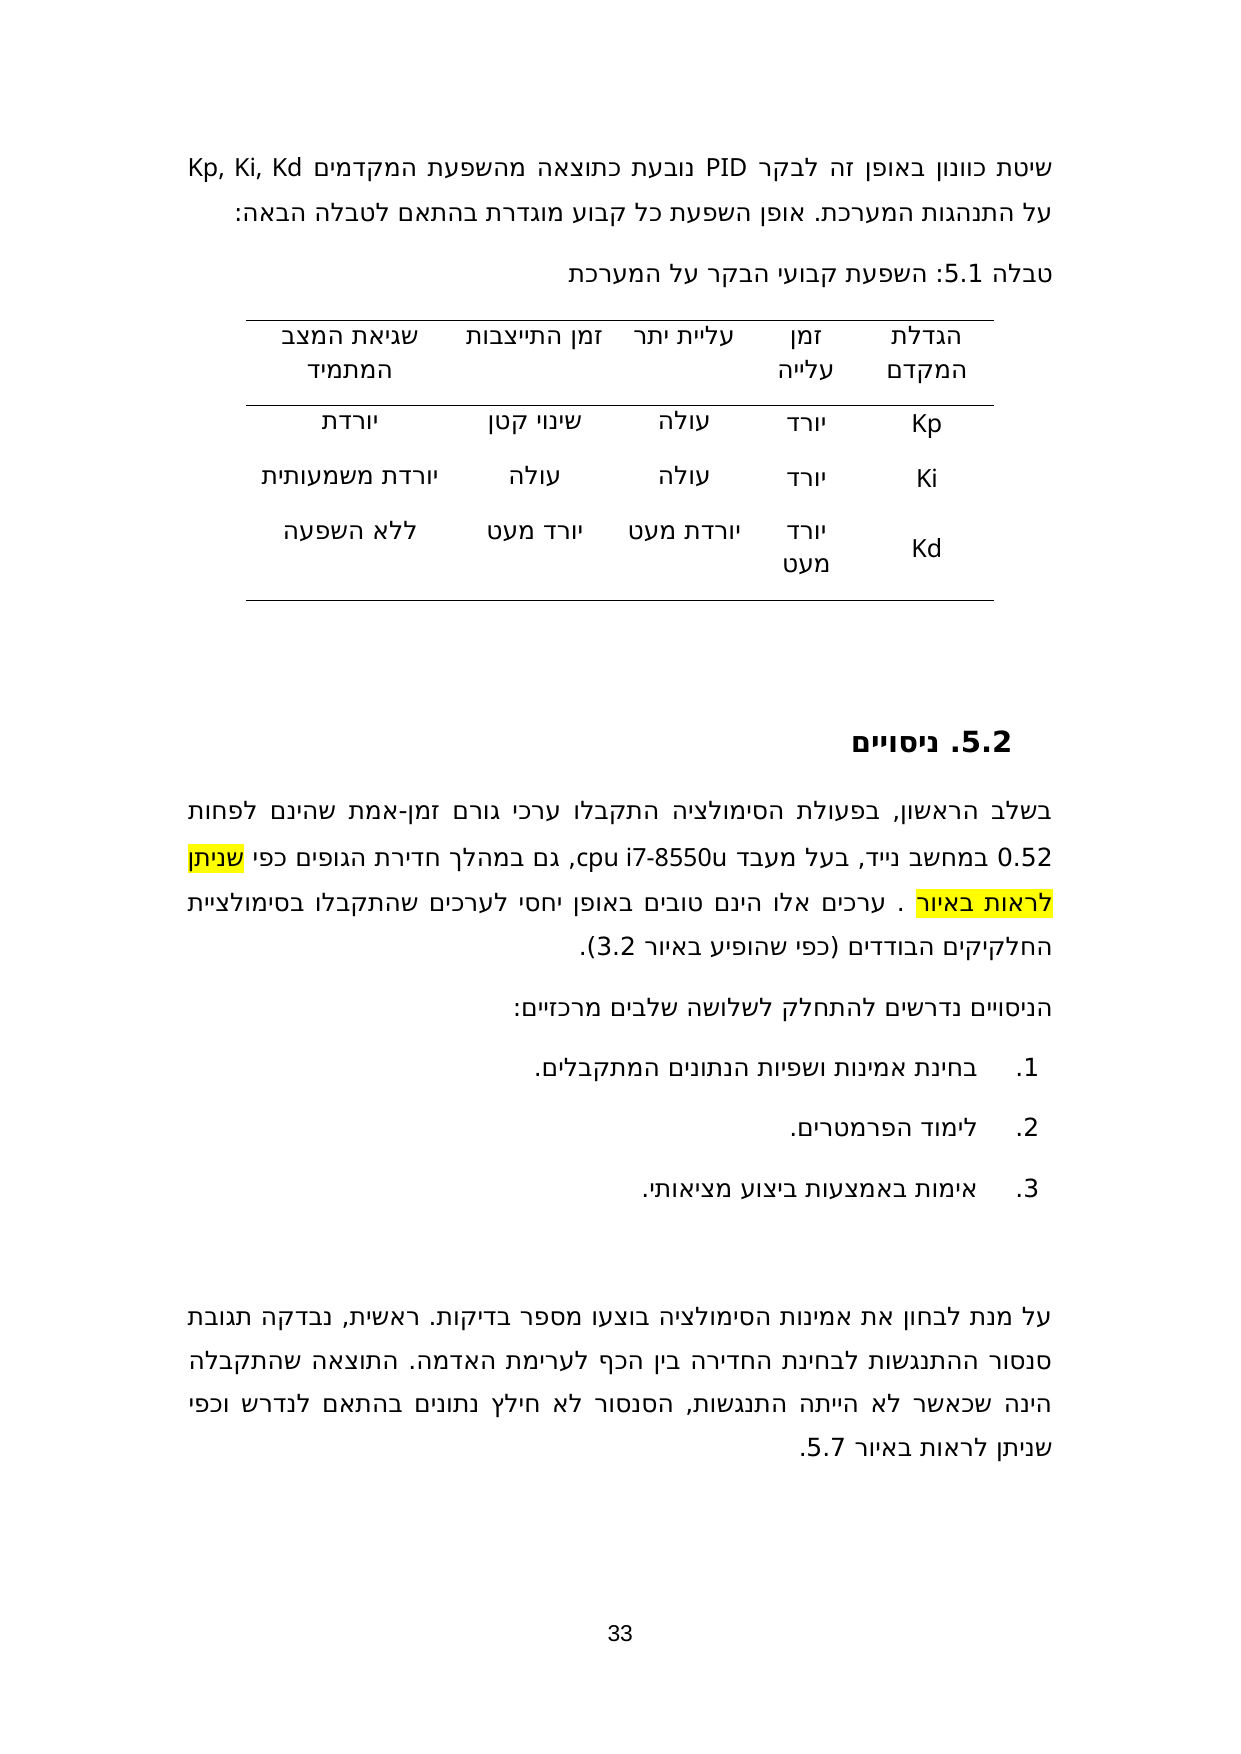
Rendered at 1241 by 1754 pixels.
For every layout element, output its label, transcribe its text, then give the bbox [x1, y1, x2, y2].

table_header זמן התייצבות [453, 321, 615, 405]
text הניסויים נדרשים להתחלק לשלושה שלבים מרכזיים: [187, 993, 1053, 1022]
text על מנת לבחון את אמינות הסימולציה בוצעו מספר בדיקות. ראשית, נבדקה תגובת סנסור ההתנגשות לבחינת החדירה בין הכף לערימת האדמה. התוצאה שהתקבלה הינה שכאשר לא הייתה התנגשות, הסנסור לא חילץ נתונים בהתאם לנדרש וכפי שניתן לראות באיור 5.7. [187, 1302, 1053, 1463]
table_cell שינוי קטן [453, 406, 615, 461]
table_header זמן עלייה [752, 321, 859, 405]
table_cell יורד מעט [453, 516, 615, 600]
table_cell עולה [615, 406, 752, 461]
text 5.2. ניסויים [187, 726, 1012, 760]
table_header שגיאת המצב המתמיד [246, 321, 453, 405]
table_cell Kp [860, 406, 994, 461]
table_cell ללא השפעה [246, 516, 453, 600]
table_cell Ki [860, 461, 994, 516]
text טבלה 5.1: השפעת קבועי הבקר על המערכת [187, 259, 1053, 288]
table_header עליית יתר [615, 321, 752, 405]
table_cell יורדת מעט [615, 516, 752, 600]
text שיטת כוונון באופן זה לבקר PID נובעת כתוצאה מהשפעת המקדמים Kp, Ki, Kd על התנהגות המערכת. אופן השפעת כל קבוע מוגדרת בהתאם לטבלה הבאה: [187, 150, 1053, 228]
text בשלב הראשון, בפעולת הסימולציה התקבלו ערכי גורם זמן-אמת שהינם לפחות 0.52 במחשב נייד, בעל מעבד cpu i7-8550u, גם במהלך חדירת הגופים כפי שניתן לראות באיור . ערכים אלו הינם טובים באופן יחסי לערכים שהתקבלו בסימולציית החלקיקים הבודדים (כפי שהופיע באיור 3.2). [187, 796, 1053, 962]
table_cell עולה [453, 461, 615, 516]
table_cell יורד [752, 406, 859, 461]
list בחינת אמינות ושפיות הנתונים המתקבלים. [187, 1053, 1015, 1082]
list אימות באמצעות ביצוע מציאותי. [187, 1174, 1015, 1203]
table_cell יורדת [246, 406, 453, 461]
table_cell עולה [615, 461, 752, 516]
table_cell יורד [752, 461, 859, 516]
list לימוד הפרמטרים. [187, 1114, 1015, 1143]
table_cell יורד מעט [752, 516, 859, 600]
table_header הגדלת המקדם [860, 321, 994, 405]
table_cell יורדת משמעותית [246, 461, 453, 516]
table_cell Kd [860, 516, 994, 600]
